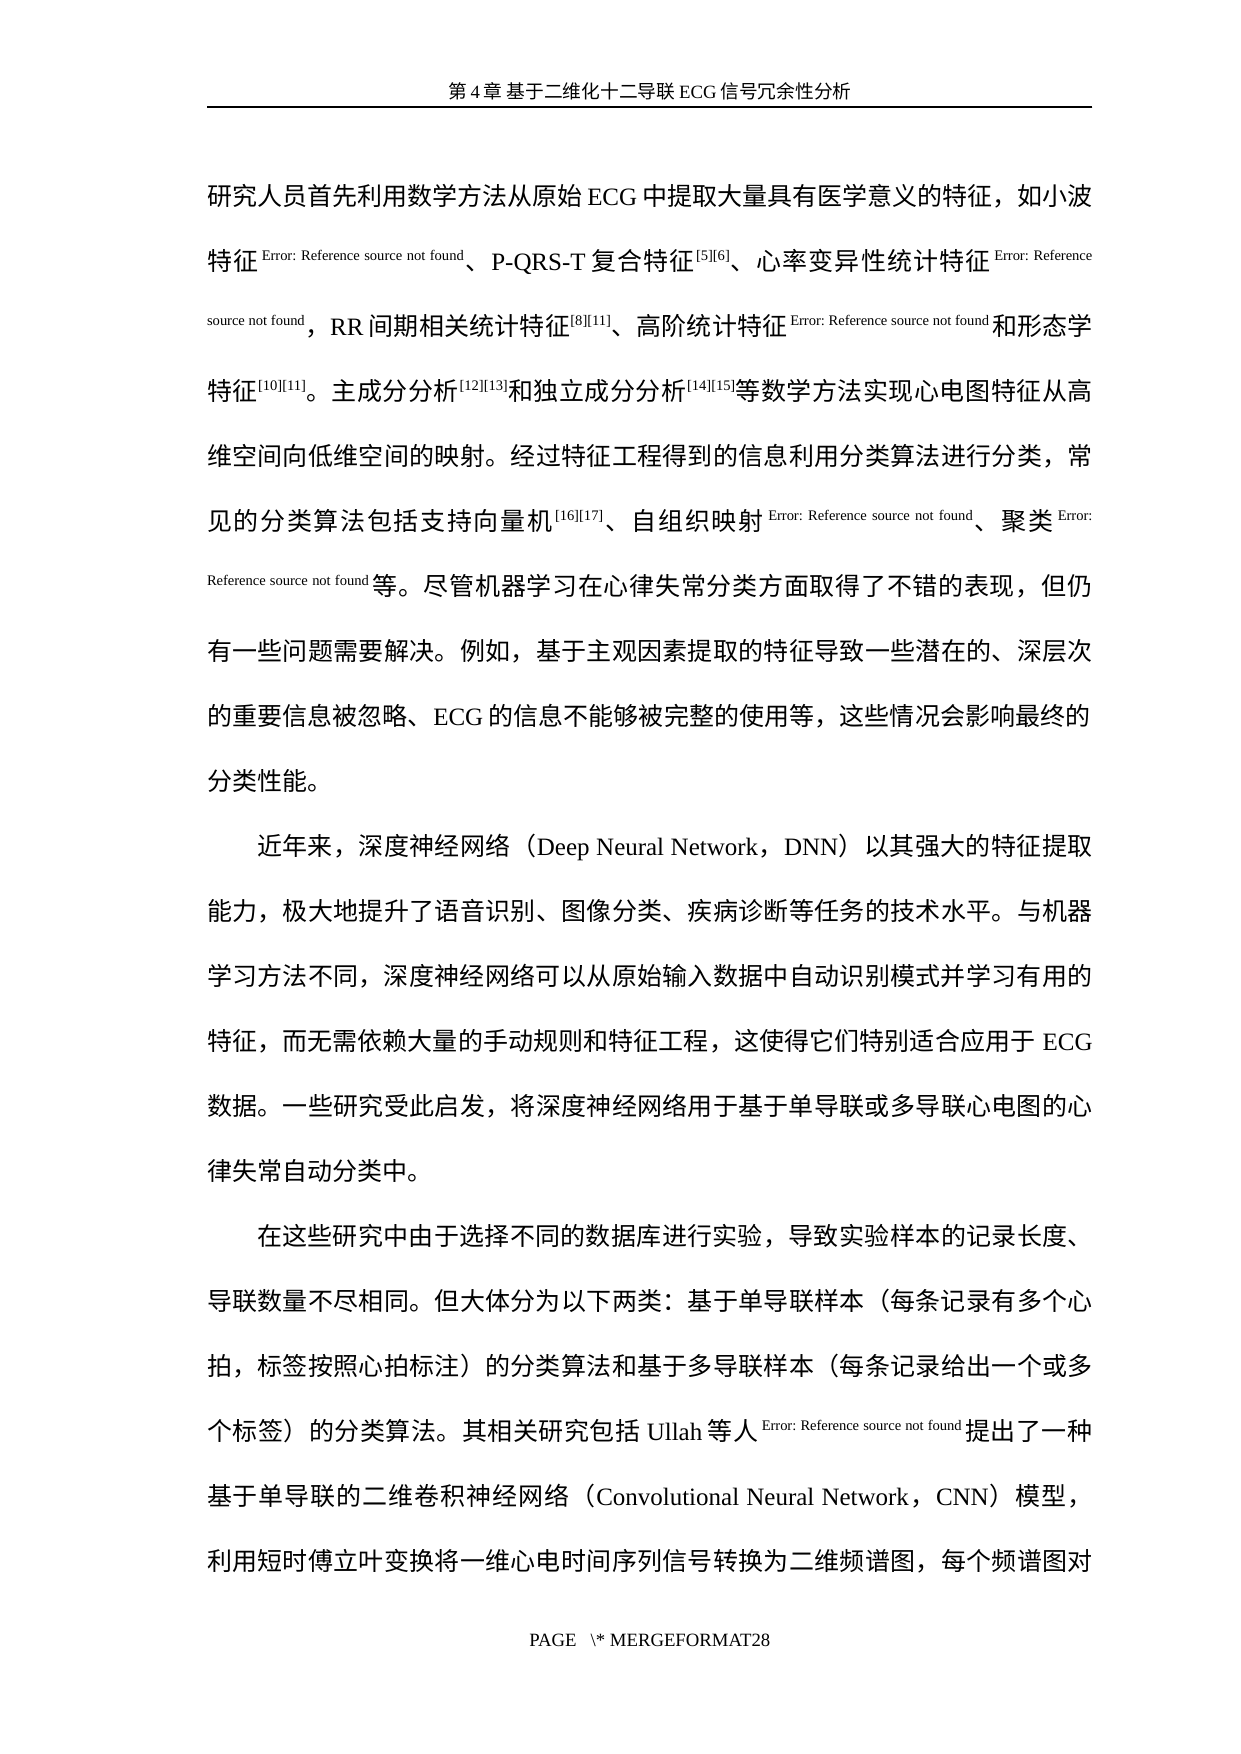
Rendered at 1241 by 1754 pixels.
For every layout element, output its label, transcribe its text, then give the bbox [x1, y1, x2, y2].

text 近年来，深度神经网络（Deep Neural Network，DNN）以其强大的特征提取能力，极大地提升了语音识别、图像分类、疾病诊断等任务的技术水平。与机器学习方法不同，深度神经网络可以从原始输入数据中自动识别模式并学习有用的特征，而无需依赖大量的手动规则和特征工程，这使得它们特别适合应用于ECG数据。一些研究受此启发，将深度神经网络用于基于单导联或多导联心电图的心律失常自动分类中。 [207, 812, 1092, 1202]
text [207, 1202, 1092, 1592]
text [207, 162, 1092, 812]
